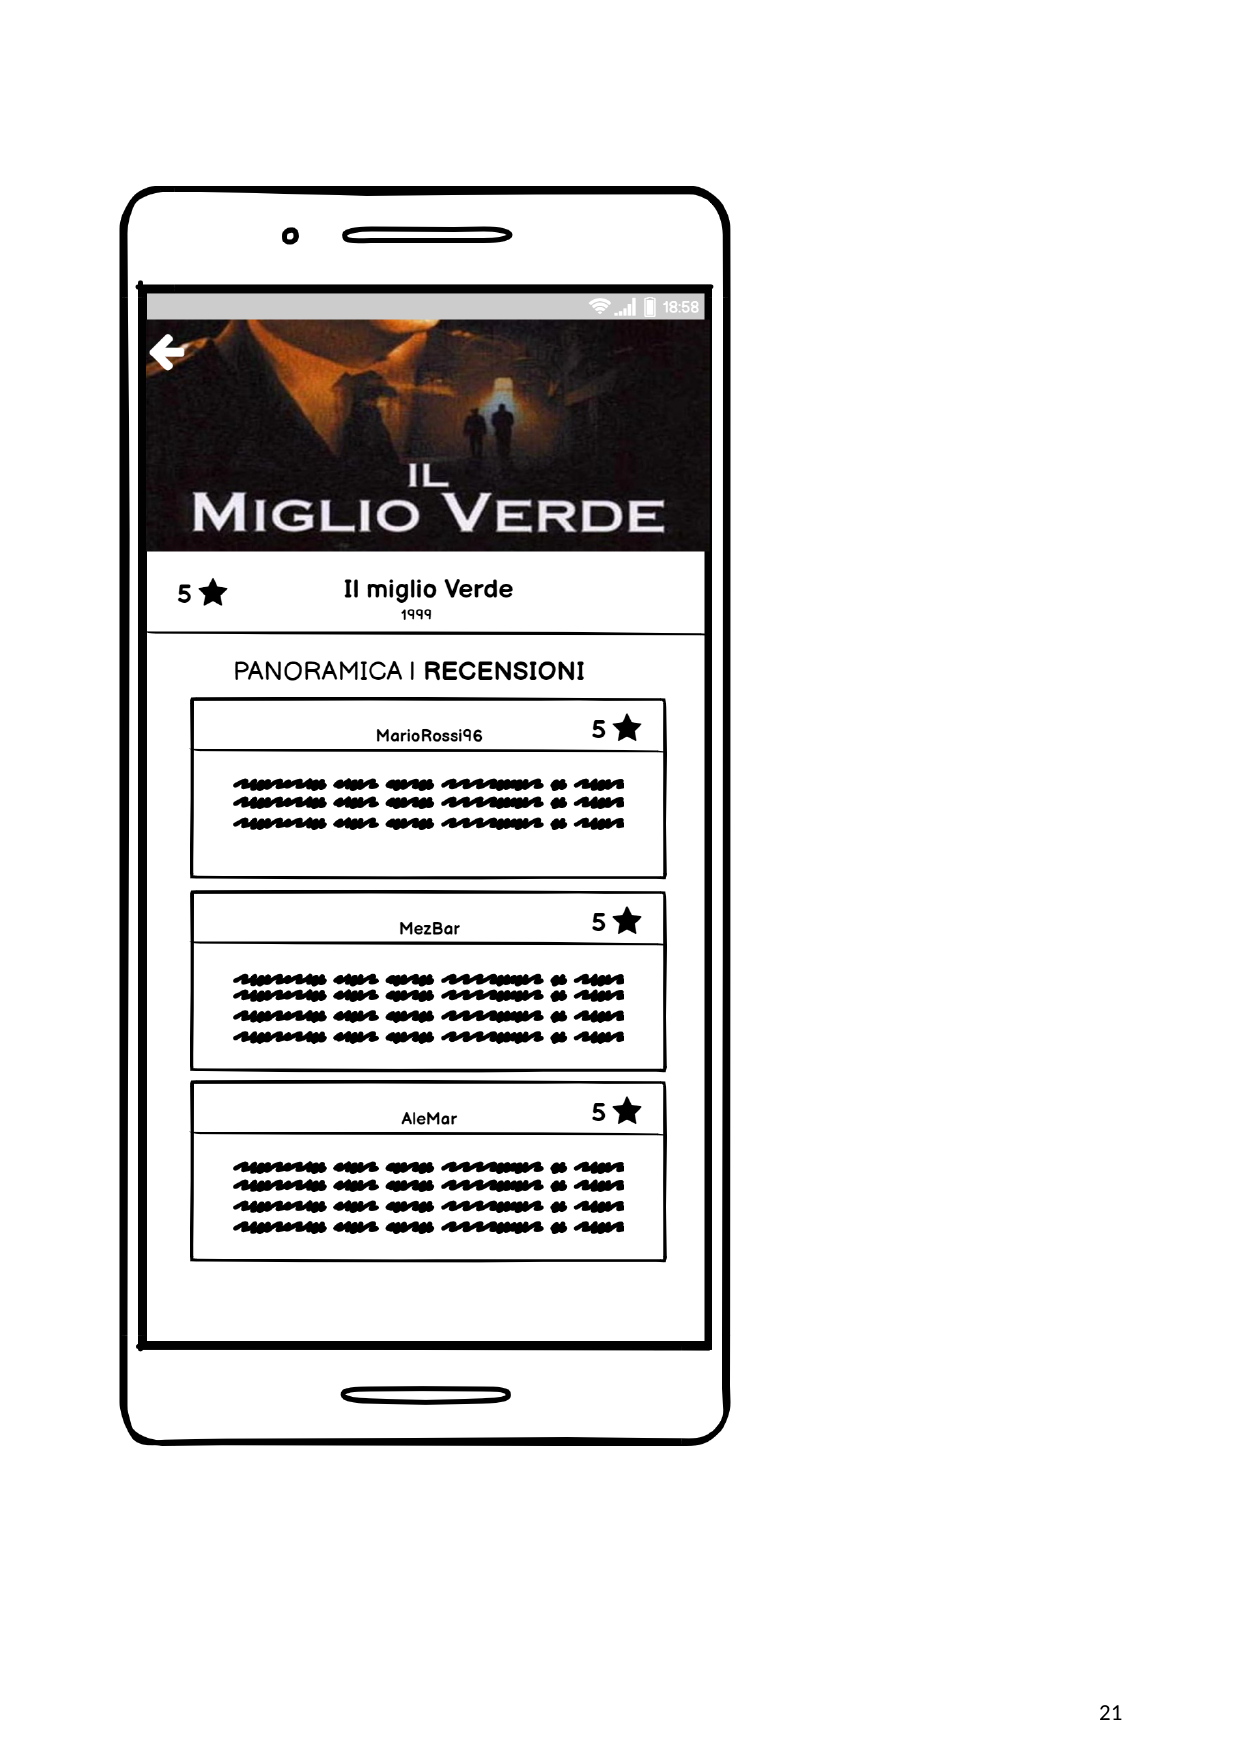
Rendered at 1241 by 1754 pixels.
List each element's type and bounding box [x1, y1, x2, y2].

picture [118, 186, 949, 1446]
